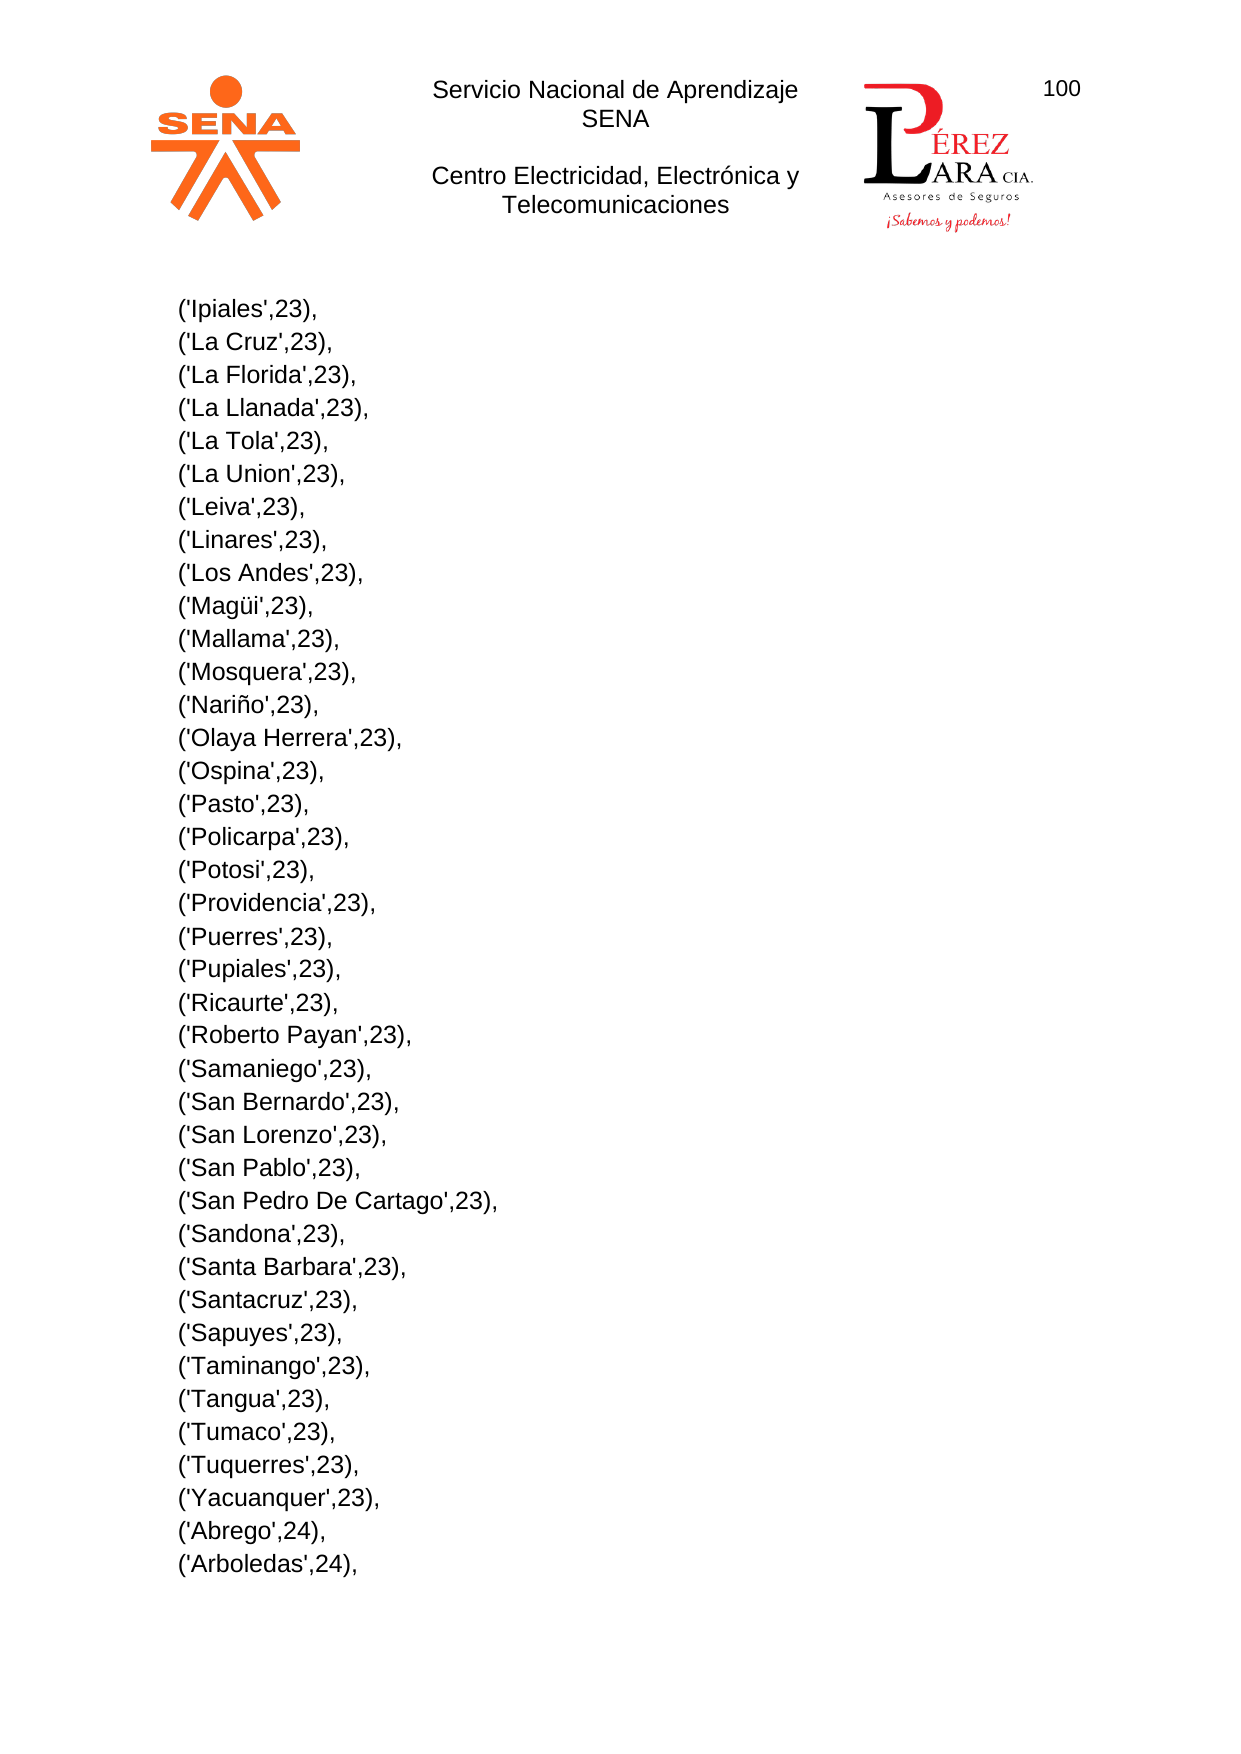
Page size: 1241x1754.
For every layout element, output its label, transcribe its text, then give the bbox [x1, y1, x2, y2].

text ('Santa Barbara',23), [150, 1252, 1090, 1280]
text ('Los Andes',23), [150, 558, 1090, 587]
text ('Providencia',23), [150, 888, 1090, 917]
text ('Sapuyes',23), [150, 1318, 1090, 1346]
text ('Tumaco',23), [150, 1417, 1090, 1446]
text ('San Pedro De Cartago',23), [150, 1186, 1090, 1214]
text ('Tangua',23), [150, 1384, 1090, 1412]
text ('Samaniego',23), [150, 1053, 1090, 1082]
text ('La Union',23), [150, 459, 1090, 488]
text ('Mallama',23), [150, 624, 1090, 653]
picture [858, 75, 1037, 246]
text ('Ospina',23), [150, 756, 1090, 785]
text ('La Cruz',23), [150, 327, 1090, 356]
text ('Yacuanquer',23), [150, 1483, 1090, 1512]
text ('Arboledas',24), [150, 1549, 1090, 1578]
text ('Abrego',24), [150, 1516, 1090, 1544]
text ('La Florida',23), [150, 360, 1090, 389]
text ('Leiva',23), [150, 492, 1090, 521]
text ('Santacruz',23), [150, 1285, 1090, 1313]
picture [150, 75, 300, 222]
text ('Tuquerres',23), [150, 1450, 1090, 1478]
text ('San Bernardo',23), [150, 1087, 1090, 1115]
text ('Taminango',23), [150, 1351, 1090, 1379]
text ('Ipiales',23), [150, 294, 1090, 323]
text ('San Pablo',23), [150, 1153, 1090, 1181]
text ('La Tola',23), [150, 426, 1090, 455]
text ('Puerres',23), [150, 921, 1090, 950]
text ('Policarpa',23), [150, 822, 1090, 851]
text ('San Lorenzo',23), [150, 1119, 1090, 1148]
text ('Pasto',23), [150, 789, 1090, 818]
text ('Sandona',23), [150, 1219, 1090, 1247]
text ('Pupiales',23), [150, 954, 1090, 983]
text ('Olaya Herrera',23), [150, 723, 1090, 752]
text ('Potosi',23), [150, 855, 1090, 884]
text ('Ricaurte',23), [150, 987, 1090, 1016]
text ('Roberto Payan',23), [150, 1021, 1090, 1049]
text ('La Llanada',23), [150, 393, 1090, 422]
text ('Nariño',23), [150, 690, 1090, 719]
text ('Magüi',23), [150, 591, 1090, 620]
text ('Mosquera',23), [150, 657, 1090, 686]
text ('Linares',23), [150, 525, 1090, 554]
